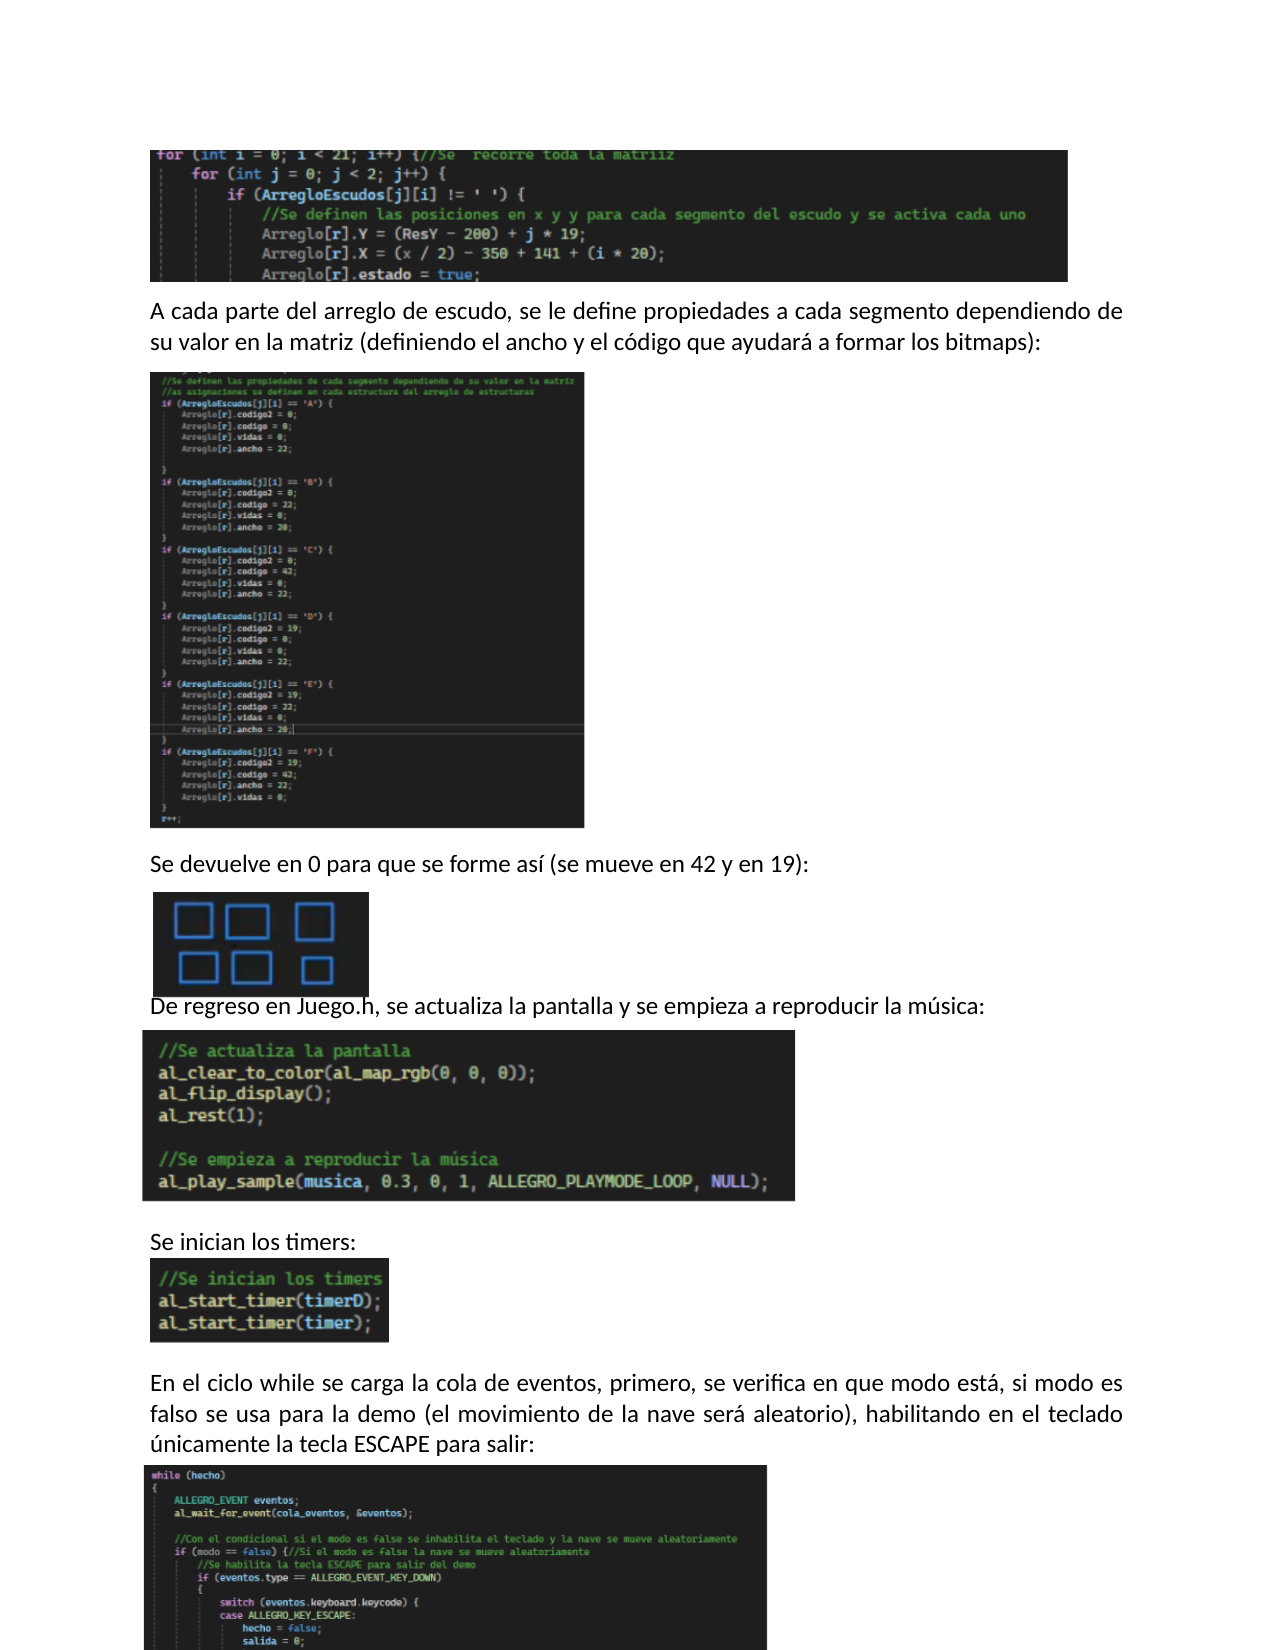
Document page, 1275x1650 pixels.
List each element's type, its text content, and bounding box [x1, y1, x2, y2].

text En el ciclo while se carga la cola de eventos, primero, se verifica en que modo está, si modo es falso se usa para la demo (el movimiento de la nave será aleatorio), habilitando en el teclado únicamente la tecla ESCAPE para salir: [150, 1367, 1125, 1459]
picture [153, 892, 369, 999]
picture [150, 150, 1072, 282]
picture [150, 1258, 389, 1343]
picture [150, 372, 585, 829]
text A cada parte del arreglo de escudo, se le define propiedades a cada segmento dependiendo de su valor en la matriz (definiendo el ancho y el código que ayudará a formar los bitmaps): [150, 295, 1125, 356]
picture [143, 1465, 769, 1650]
text Se devuelve en 0 para que se forme así (se mueve en 42 y en 19): [150, 848, 1125, 879]
picture [142, 1030, 796, 1203]
text De regreso en Juego.h, se actualiza la pantalla y se empieza a reproducir la música: [150, 990, 1125, 1020]
text Se inician los timers: [150, 1226, 1125, 1256]
